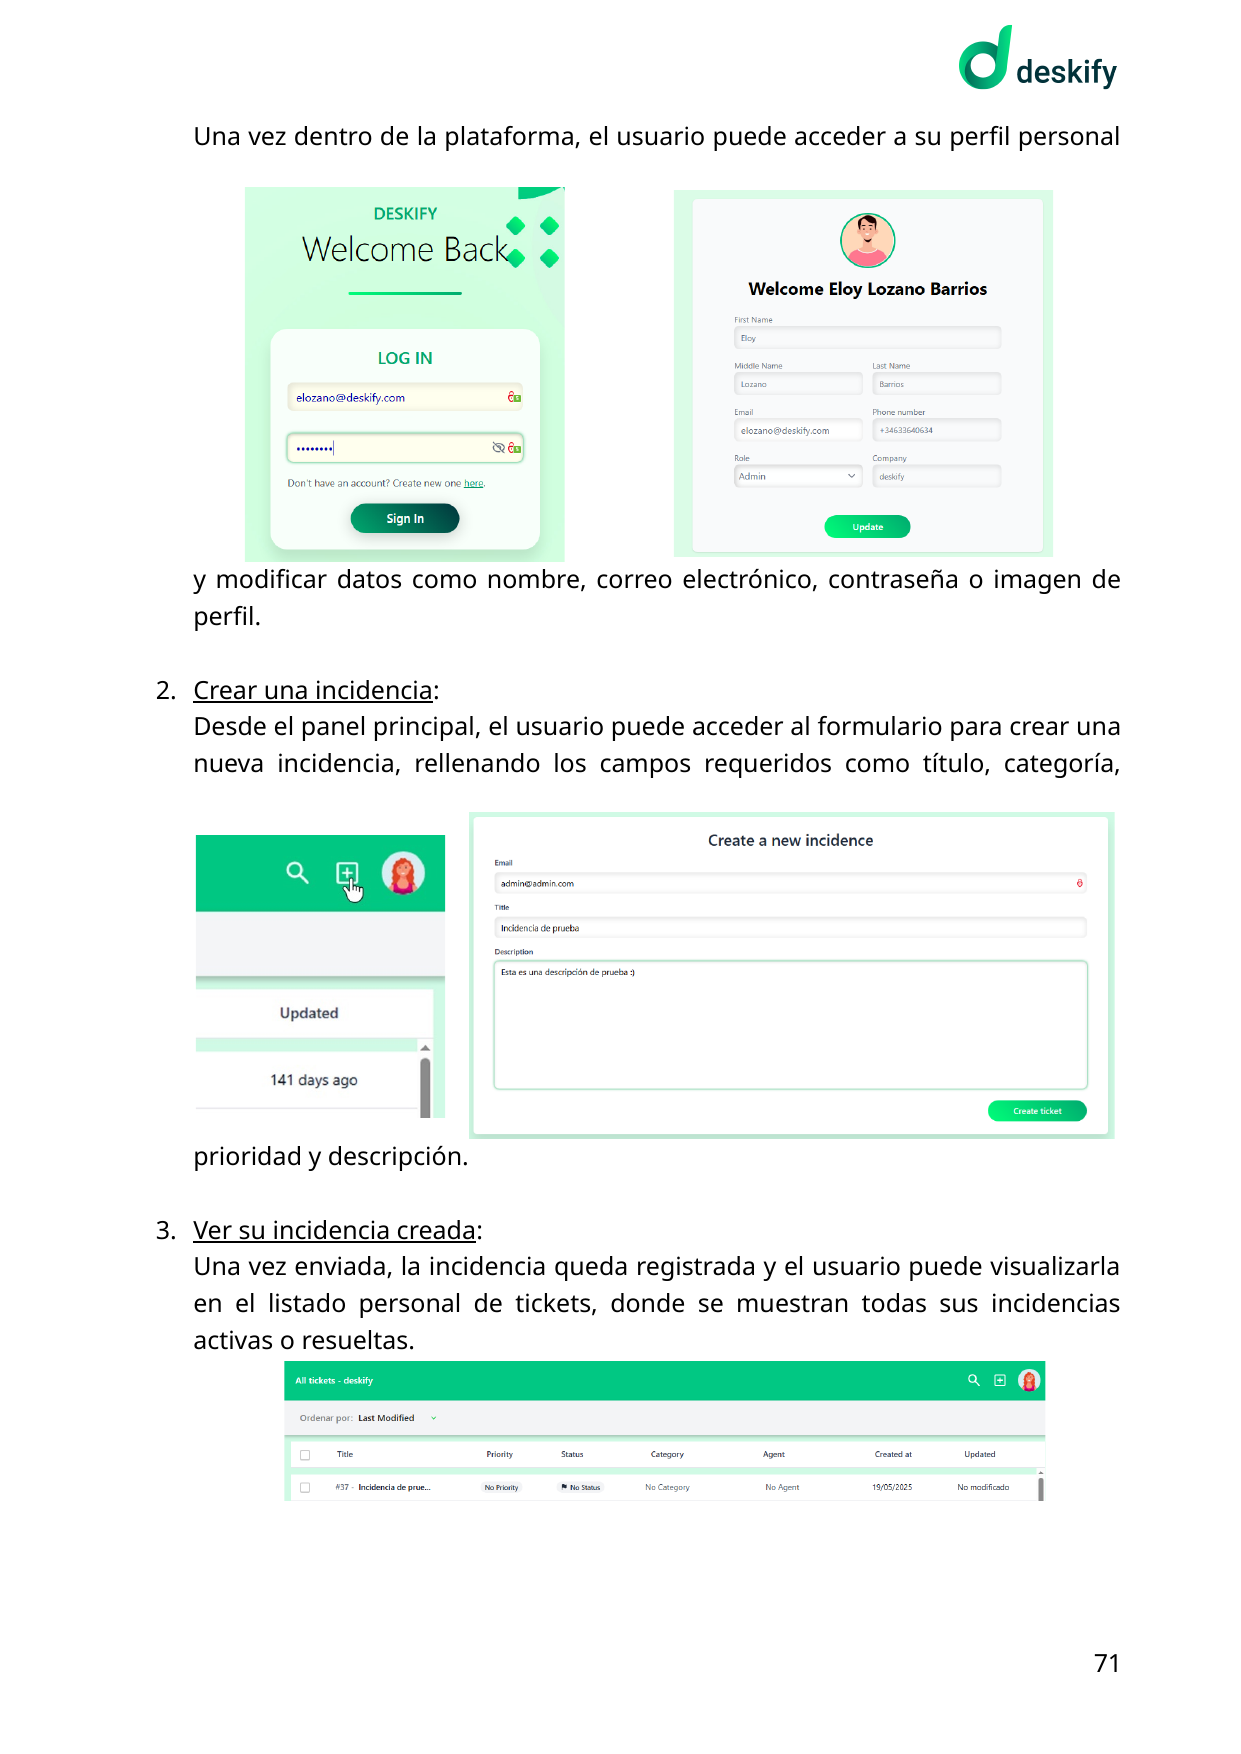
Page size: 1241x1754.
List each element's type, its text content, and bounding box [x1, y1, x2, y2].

picture [244, 187, 565, 562]
list Crear una incidencia: [156, 672, 1122, 706]
picture [195, 835, 446, 1118]
picture [284, 1361, 1046, 1501]
list Una vez enviada, la incidencia queda registrada y el usuario puede visualizarla en el listado personal de tickets, donde se muestran todas sus incidencias activas o resueltas. [193, 1249, 1122, 1357]
picture [673, 190, 1054, 557]
list Ver su incidencia creada: [156, 1212, 1122, 1246]
picture [953, 22, 1127, 92]
picture [469, 812, 1115, 1139]
